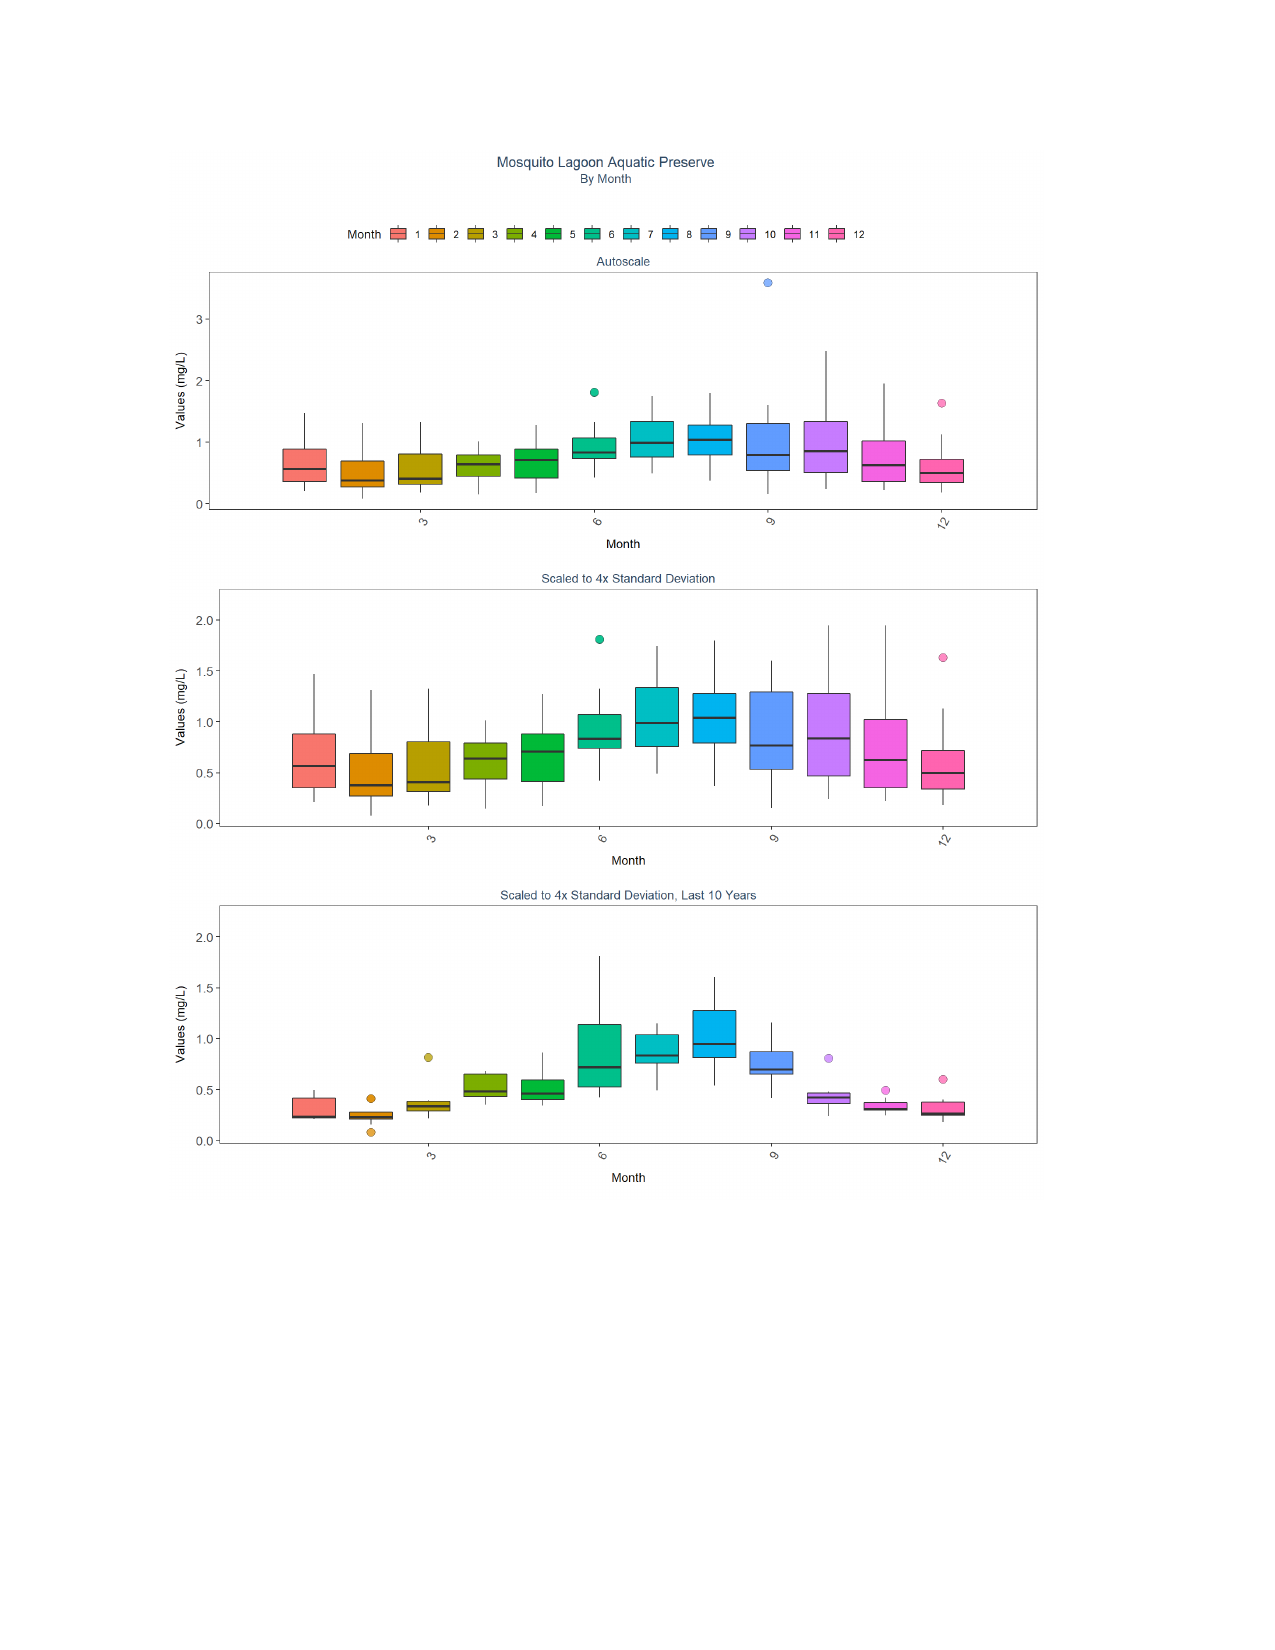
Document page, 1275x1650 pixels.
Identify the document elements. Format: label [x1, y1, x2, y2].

picture [168, 150, 1044, 1200]
